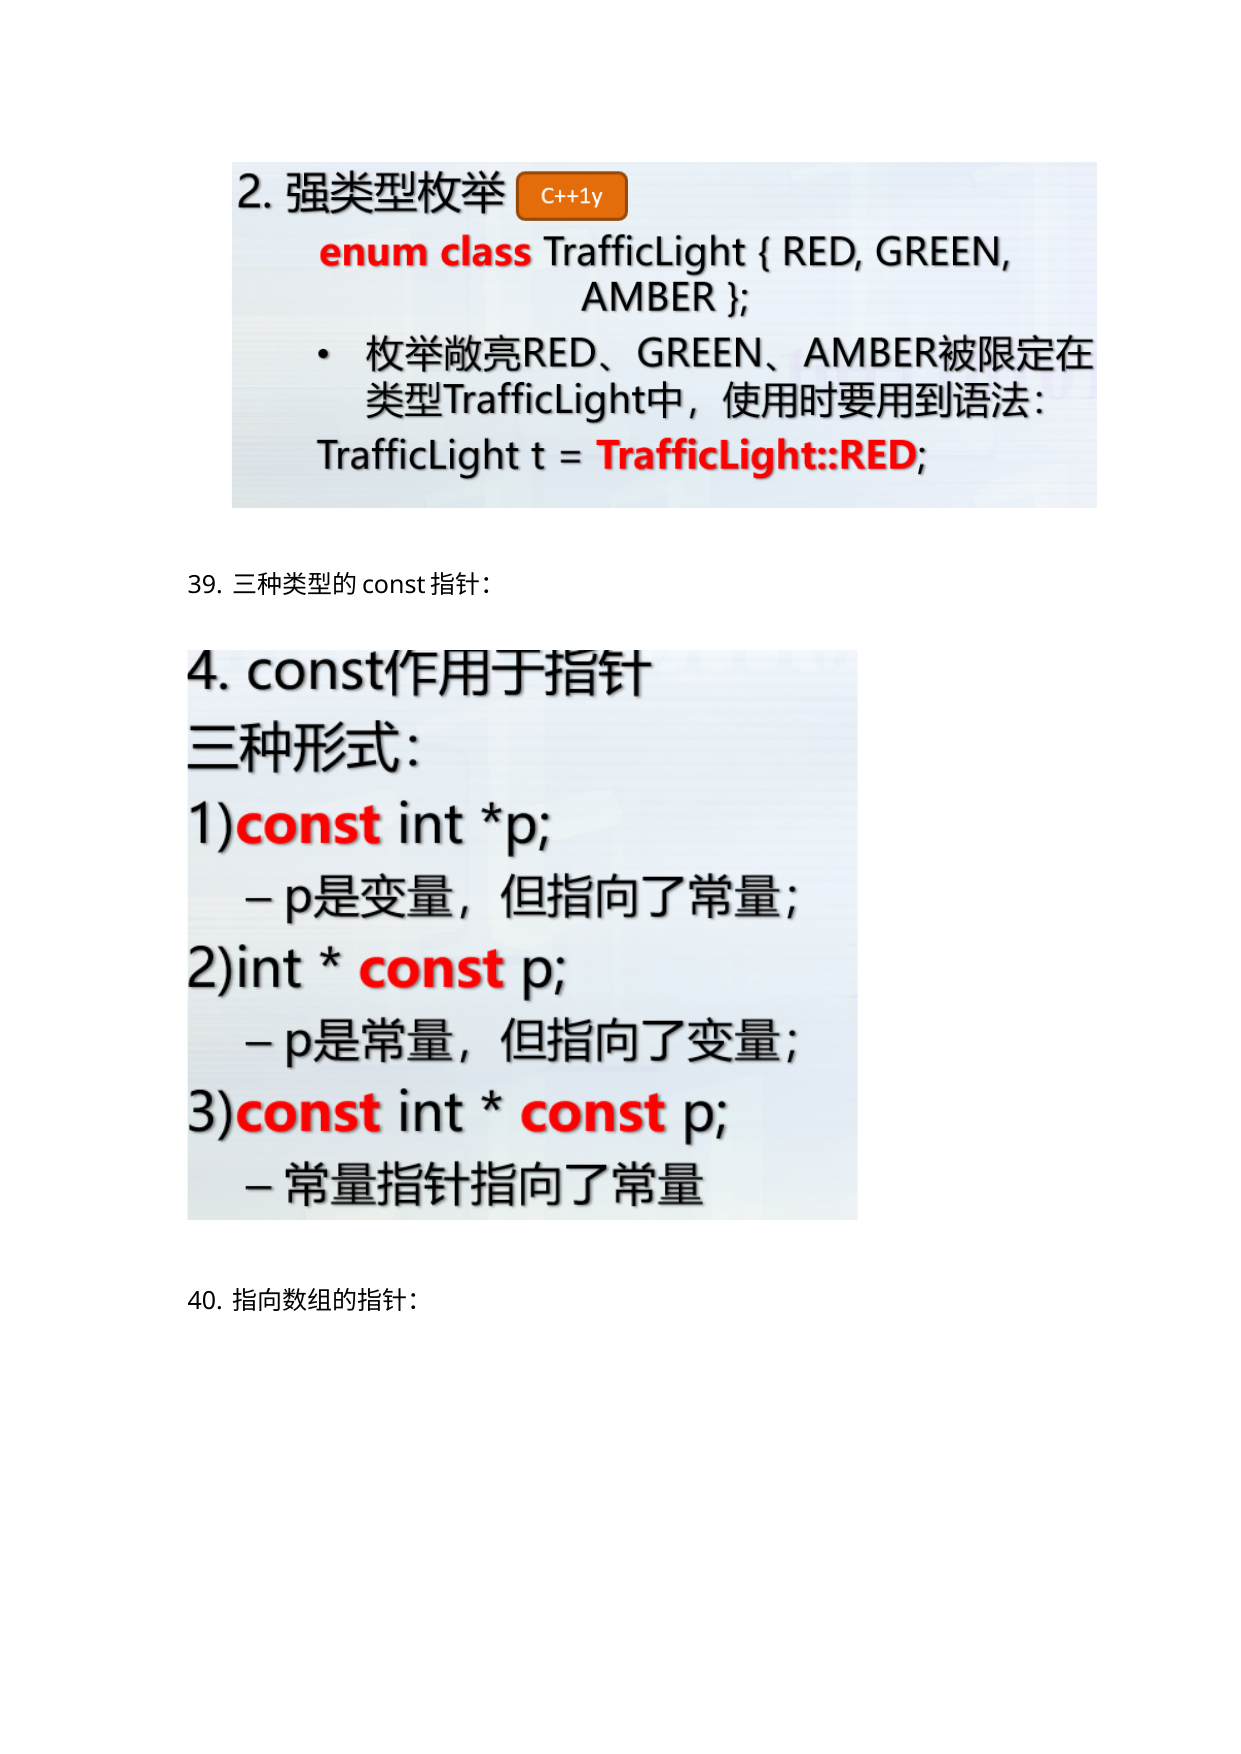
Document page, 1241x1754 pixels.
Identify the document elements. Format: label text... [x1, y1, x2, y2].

picture [187, 650, 858, 1220]
list 指向数组的指针： [187, 1266, 1053, 1331]
list 三种类型的const指针： [187, 551, 1053, 616]
picture [231, 162, 1097, 508]
